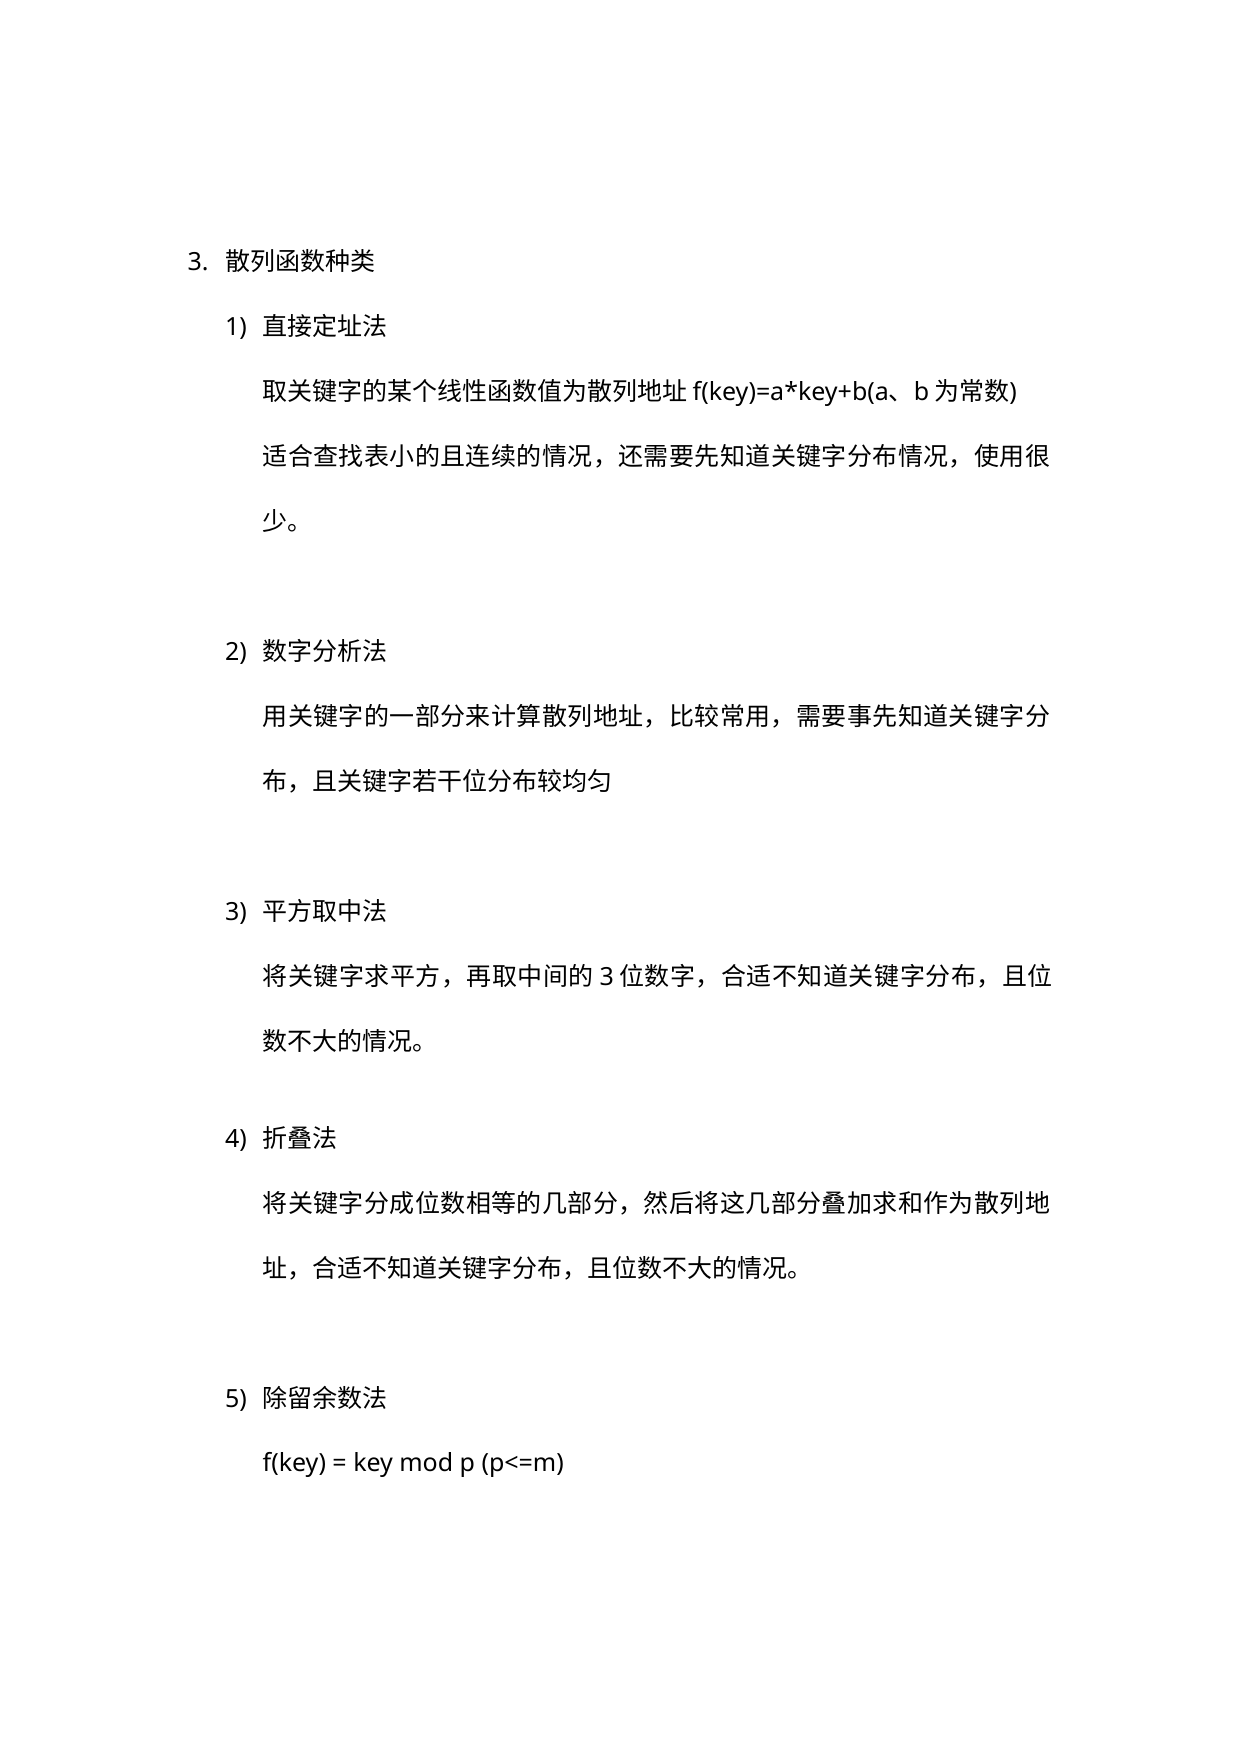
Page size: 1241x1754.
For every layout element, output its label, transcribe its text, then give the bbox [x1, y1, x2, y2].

text f(key) = key mod p (p<=m) [262, 1429, 1053, 1494]
list 散列函数种类 [187, 227, 1053, 292]
list 平方取中法 [225, 877, 1053, 942]
list 取关键字的某个线性函数值为散列地址f(key)=a*key+b(a、b为常数) [262, 357, 1053, 422]
list 除留余数法 [225, 1364, 1053, 1429]
list 适合查找表小的且连续的情况，还需要先知道关键字分布情况，使用很少。 [262, 422, 1053, 552]
list 用关键字的一部分来计算散列地址，比较常用，需要事先知道关键字分布，且关键字若干位分布较均匀 [262, 682, 1053, 812]
list 直接定址法 [225, 292, 1053, 357]
list 折叠法 [225, 1104, 1053, 1169]
list 将关键字分成位数相等的几部分，然后将这几部分叠加求和作为散列地址，合适不知道关键字分布，且位数不大的情况。 [262, 1169, 1053, 1299]
list 数字分析法 [225, 617, 1053, 682]
list 将关键字求平方，再取中间的3位数字，合适不知道关键字分布，且位数不大的情况。 [262, 942, 1053, 1072]
